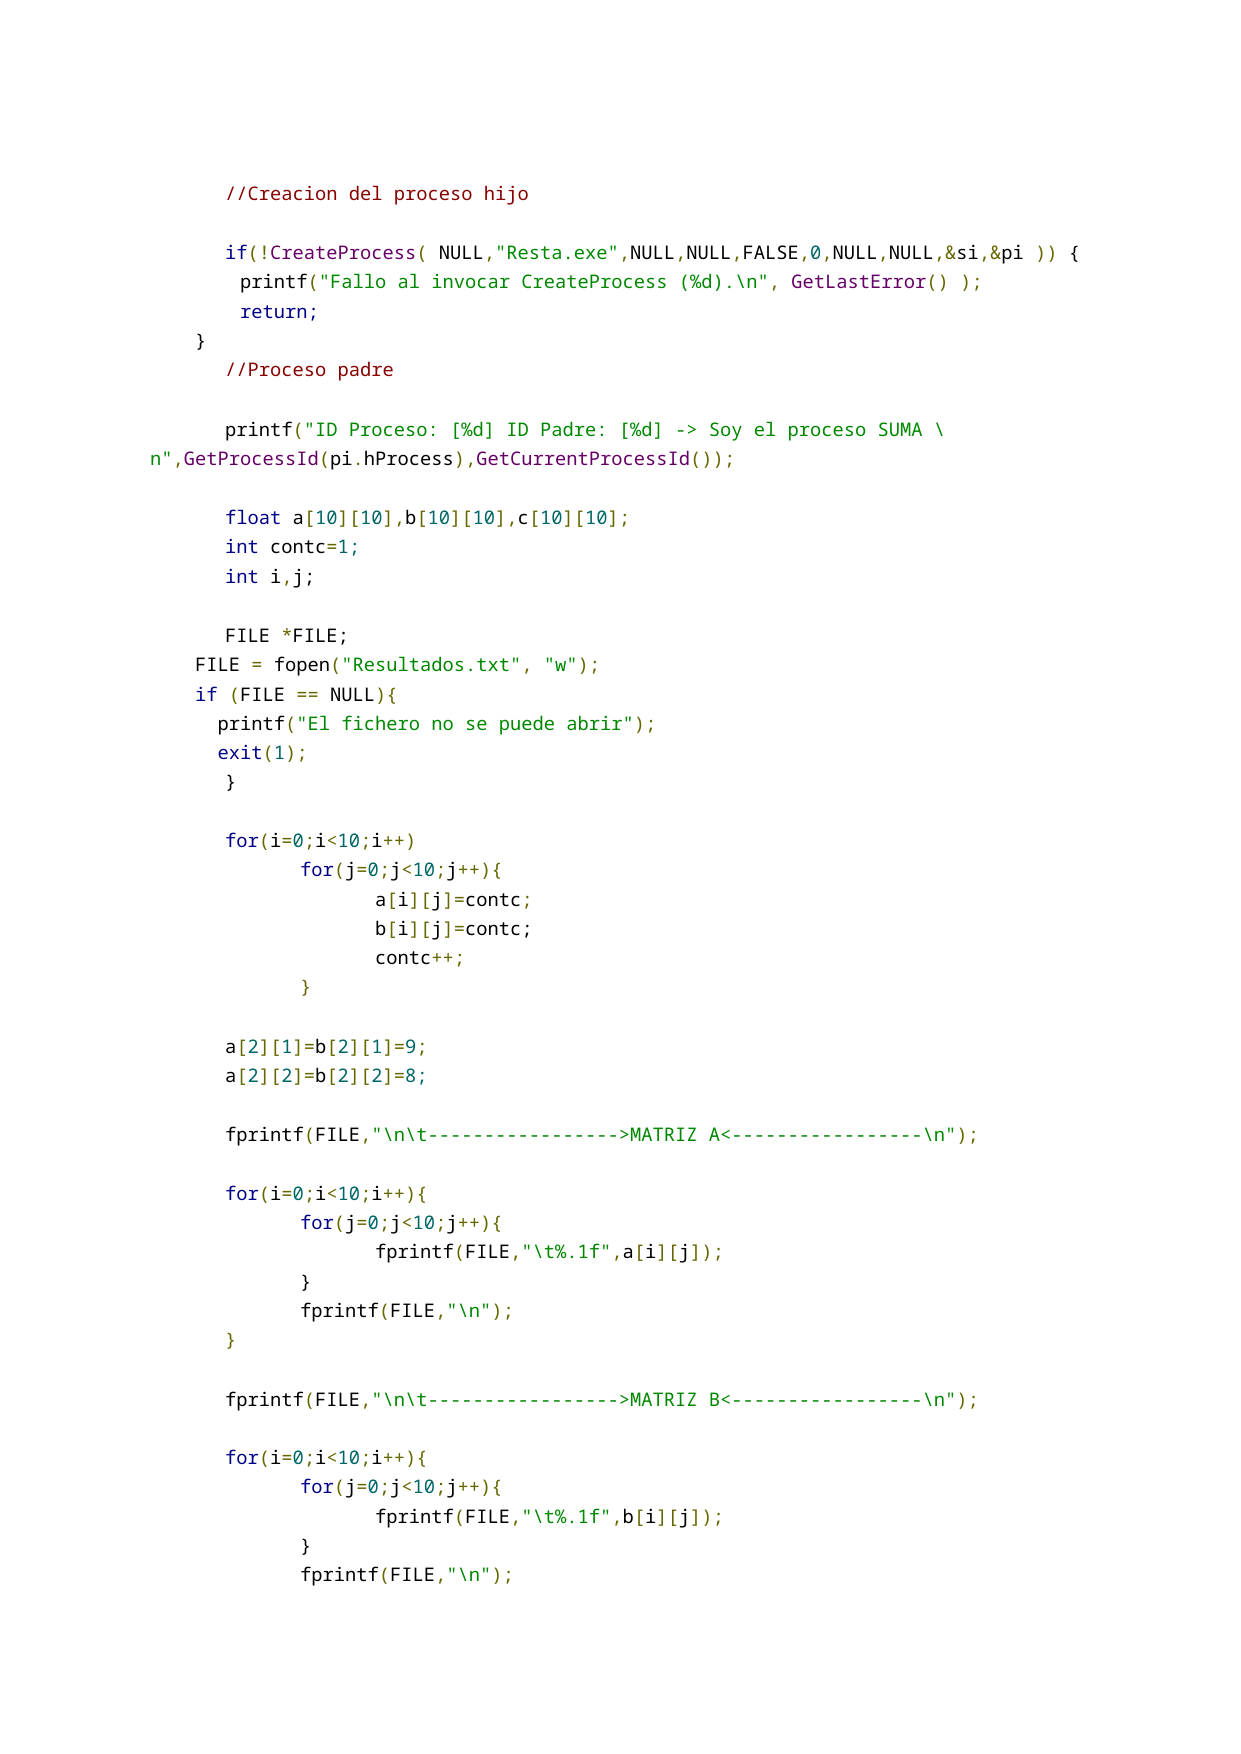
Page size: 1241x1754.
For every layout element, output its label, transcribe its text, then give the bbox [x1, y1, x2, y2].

text contc++; [150, 944, 1090, 970]
text FILE = fopen("Resultados.txt", "w"); [150, 652, 1090, 677]
text float a[10][10],b[10][10],c[10][10]; [150, 504, 1090, 530]
text fprintf(FILE,"\n\t----------------->MATRIZ B<-----------------\n"); [150, 1386, 1090, 1412]
text int i,j; [150, 563, 1090, 589]
text for(j=0;j<10;j++){ [150, 857, 1090, 882]
text exit(1); [150, 739, 1090, 765]
text printf("Fallo al invocar CreateProcess (%d).\n", GetLastError() ); [150, 269, 1090, 294]
text FILE *FILE; [150, 622, 1090, 648]
text return; [150, 298, 1090, 323]
text fprintf(FILE,"\n"); [150, 1562, 1090, 1587]
text printf("ID Proceso: [%d] ID Padre: [%d] -> Soy el proceso SUMA \n",GetProcessId(pi.hProcess),GetCurrentProcessId()); [150, 416, 1090, 471]
text fprintf(FILE,"\n"); [150, 1297, 1090, 1323]
text } [150, 327, 1090, 353]
text for(i=0;i<10;i++){ [150, 1180, 1090, 1206]
text } [150, 1268, 1090, 1294]
text for(i=0;i<10;i++) [150, 827, 1090, 853]
text a[2][1]=b[2][1]=9; [150, 1033, 1090, 1059]
text for(j=0;j<10;j++){ [150, 1474, 1090, 1499]
text for(i=0;i<10;i++){ [150, 1444, 1090, 1470]
text printf("El fichero no se puede abrir"); [150, 710, 1090, 736]
text int contc=1; [150, 534, 1090, 559]
text fprintf(FILE,"\t%.1f",b[i][j]); [150, 1503, 1090, 1529]
text a[2][2]=b[2][2]=8; [150, 1062, 1090, 1088]
text for(j=0;j<10;j++){ [150, 1209, 1090, 1235]
text } [150, 974, 1090, 999]
text fprintf(FILE,"\n\t----------------->MATRIZ A<-----------------\n"); [150, 1122, 1090, 1147]
text a[i][j]=contc; [150, 886, 1090, 911]
text b[i][j]=contc; [150, 915, 1090, 941]
text if(!CreateProcess( NULL,"Resta.exe",NULL,NULL,FALSE,0,NULL,NULL,&si,&pi )) { [150, 239, 1090, 265]
text //Creacion del proceso hijo [150, 180, 1090, 206]
text //Proceso padre [150, 357, 1090, 382]
text if (FILE == NULL){ [150, 681, 1090, 707]
text } [150, 769, 1090, 794]
text } [150, 1532, 1090, 1558]
text fprintf(FILE,"\t%.1f",a[i][j]); [150, 1239, 1090, 1264]
text } [150, 1327, 1090, 1352]
